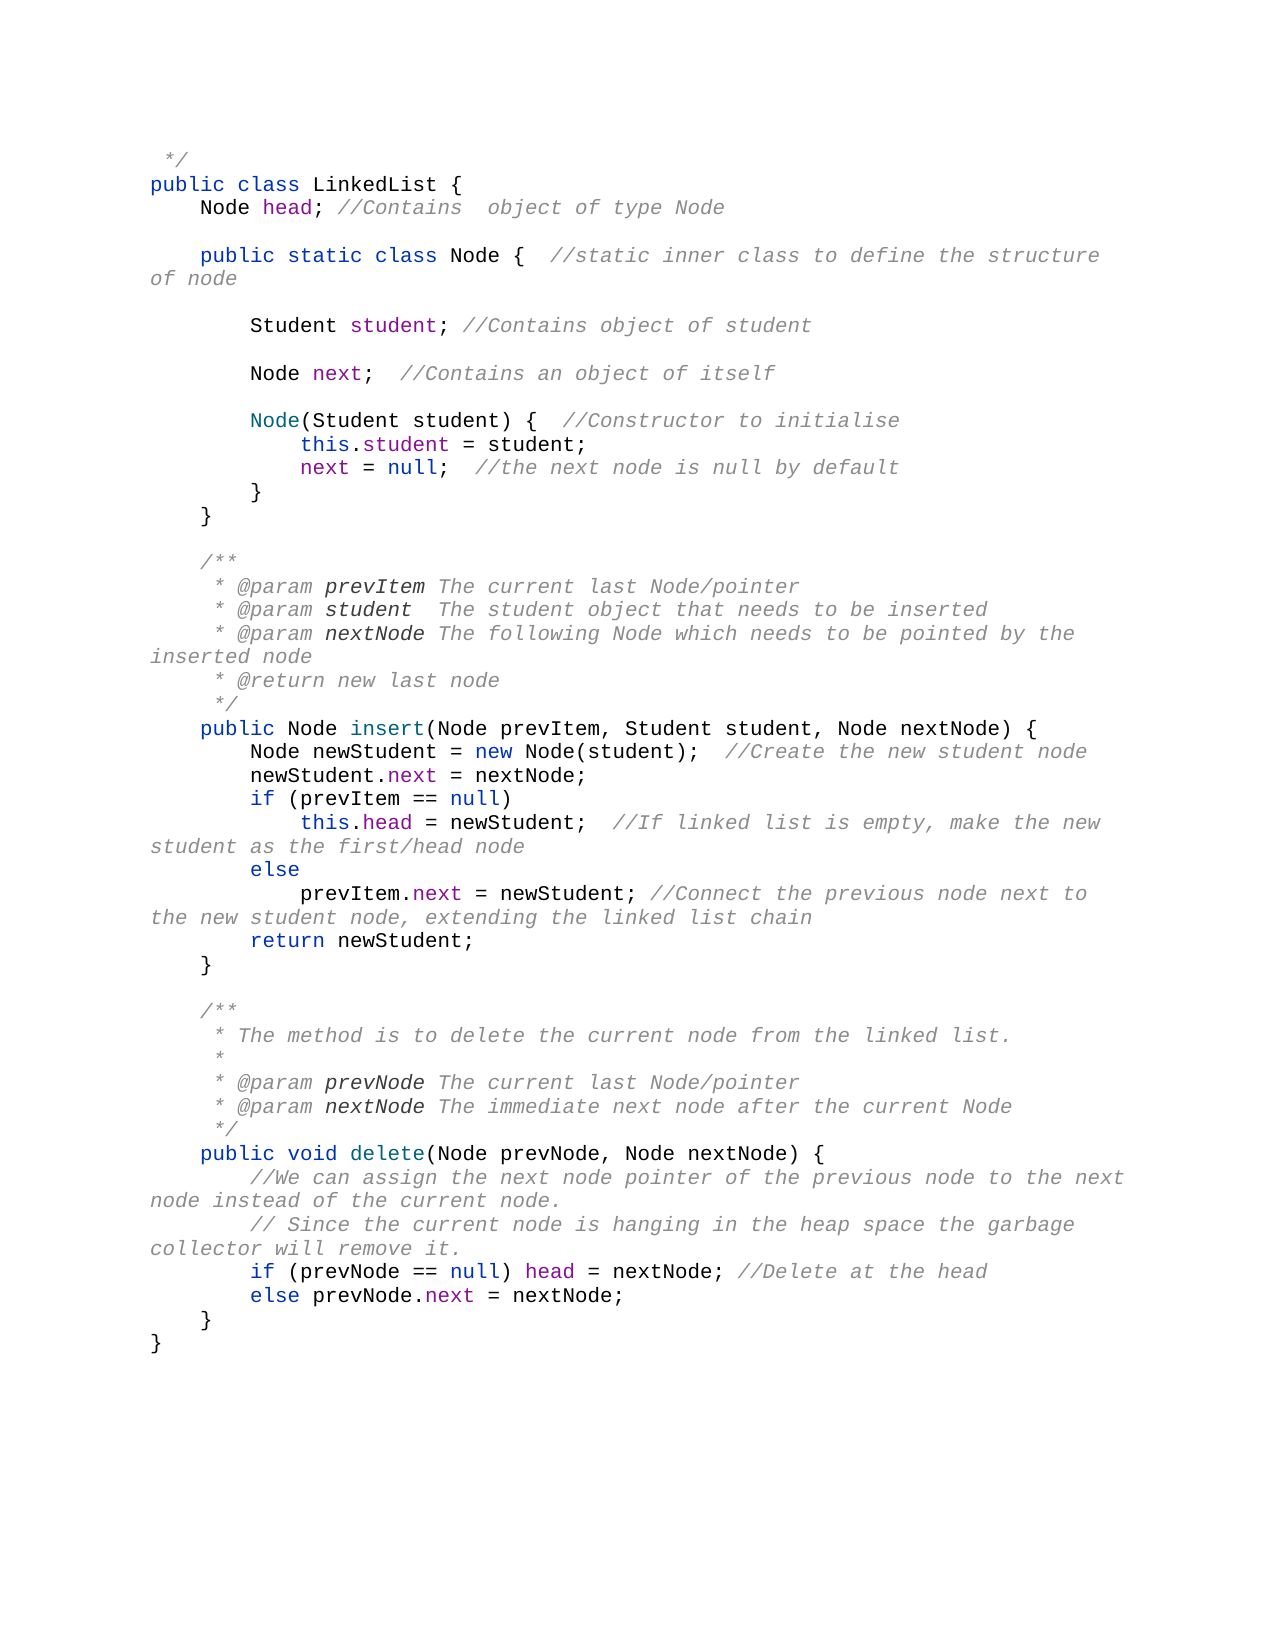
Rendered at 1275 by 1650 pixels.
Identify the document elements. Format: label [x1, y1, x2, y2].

text [150, 150, 1125, 1356]
